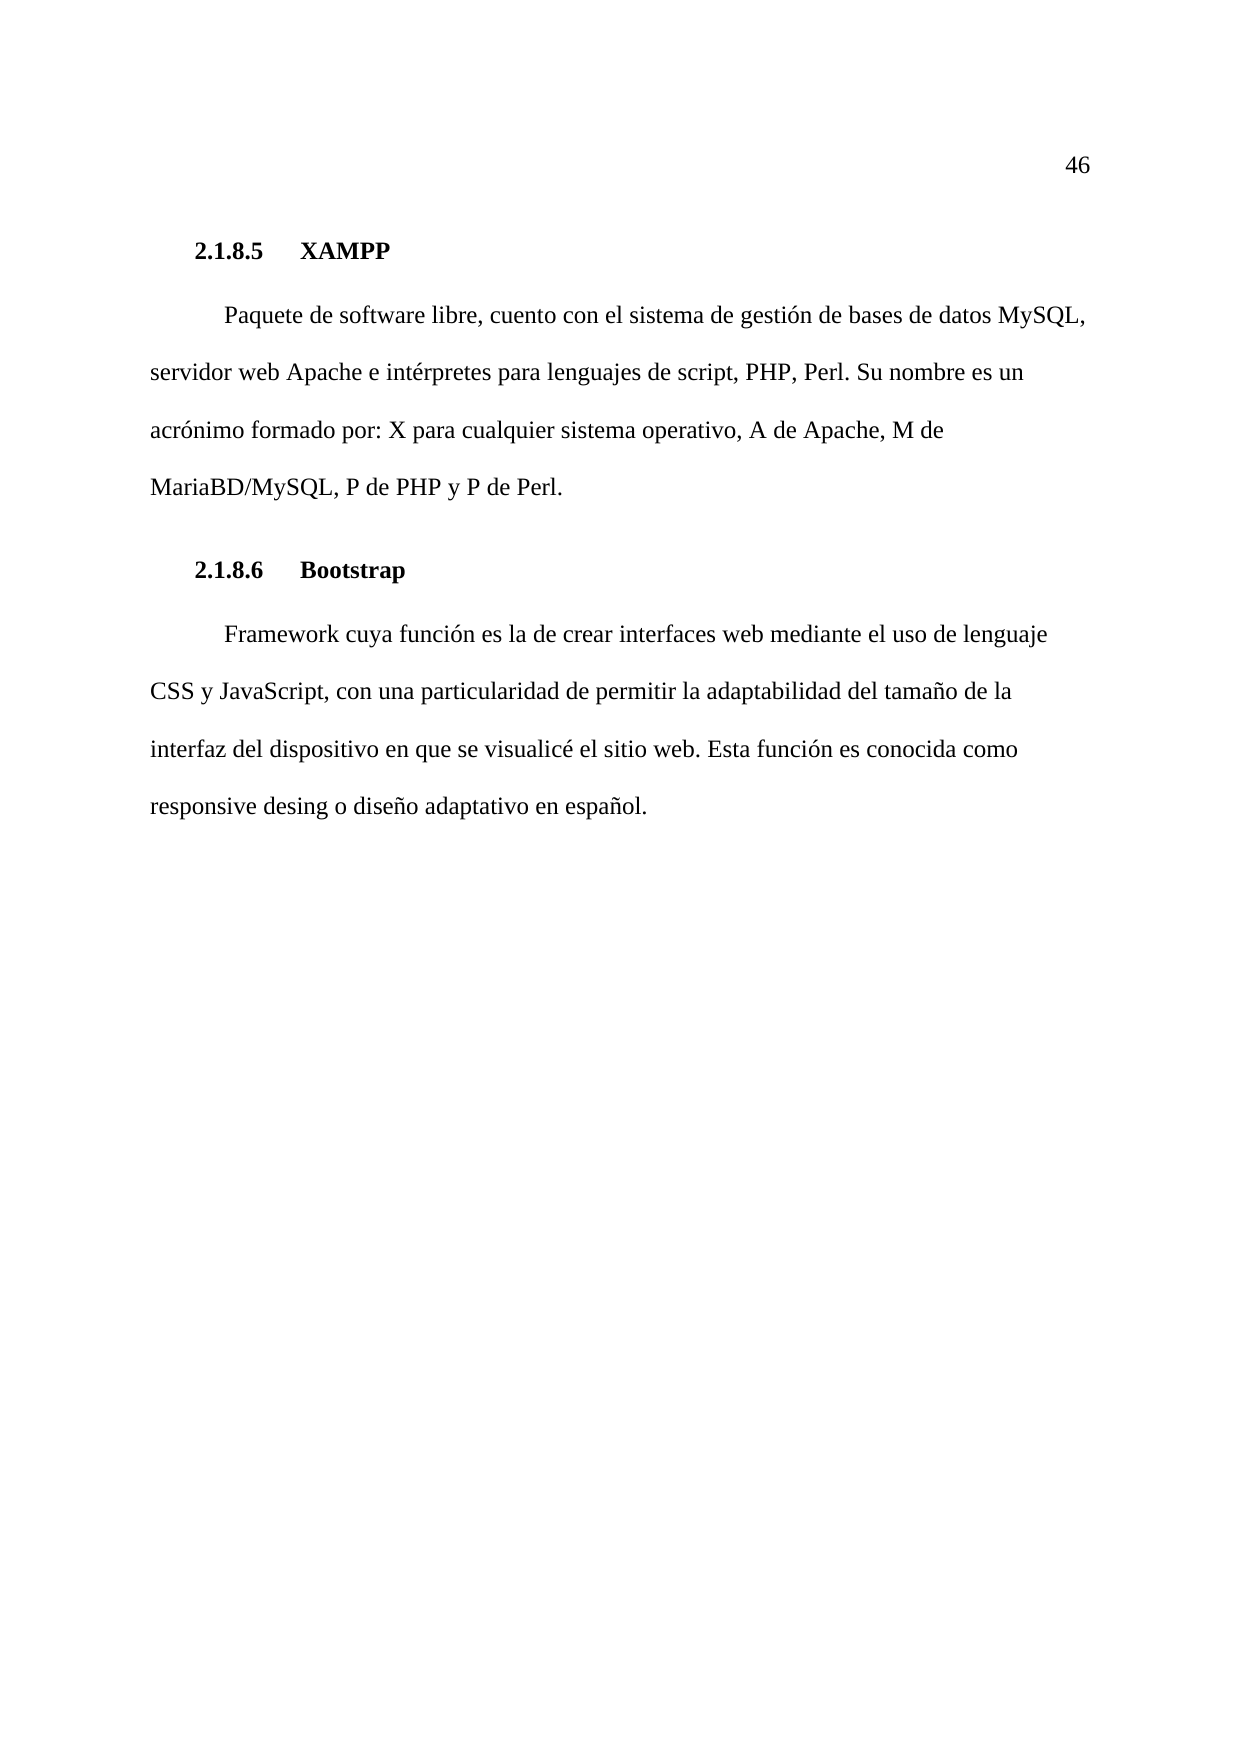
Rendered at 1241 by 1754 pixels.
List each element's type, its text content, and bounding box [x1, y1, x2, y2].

subtitle Bootstrap [150, 555, 1090, 584]
text Framework cuya función es la de crear interfaces web mediante el uso de lenguaje CSS y JavaScript, con una particularidad de permitir la adaptabilidad del tamaño de la interfaz del dispositivo en que se visualicé el sitio web. Esta función es conocida como responsive desing o diseño adaptativo en español. [150, 619, 1090, 820]
subtitle XAMPP [150, 236, 1090, 265]
text Paquete de software libre, cuento con el sistema de gestión de bases de datos MySQL, servidor web Apache e intérpretes para lenguajes de script, PHP, Perl. Su nombre es un acrónimo formado por: X para cualquier sistema operativo, A de Apache, M de MariaBD/MySQL, P de PHP y P de Perl. [150, 300, 1090, 501]
